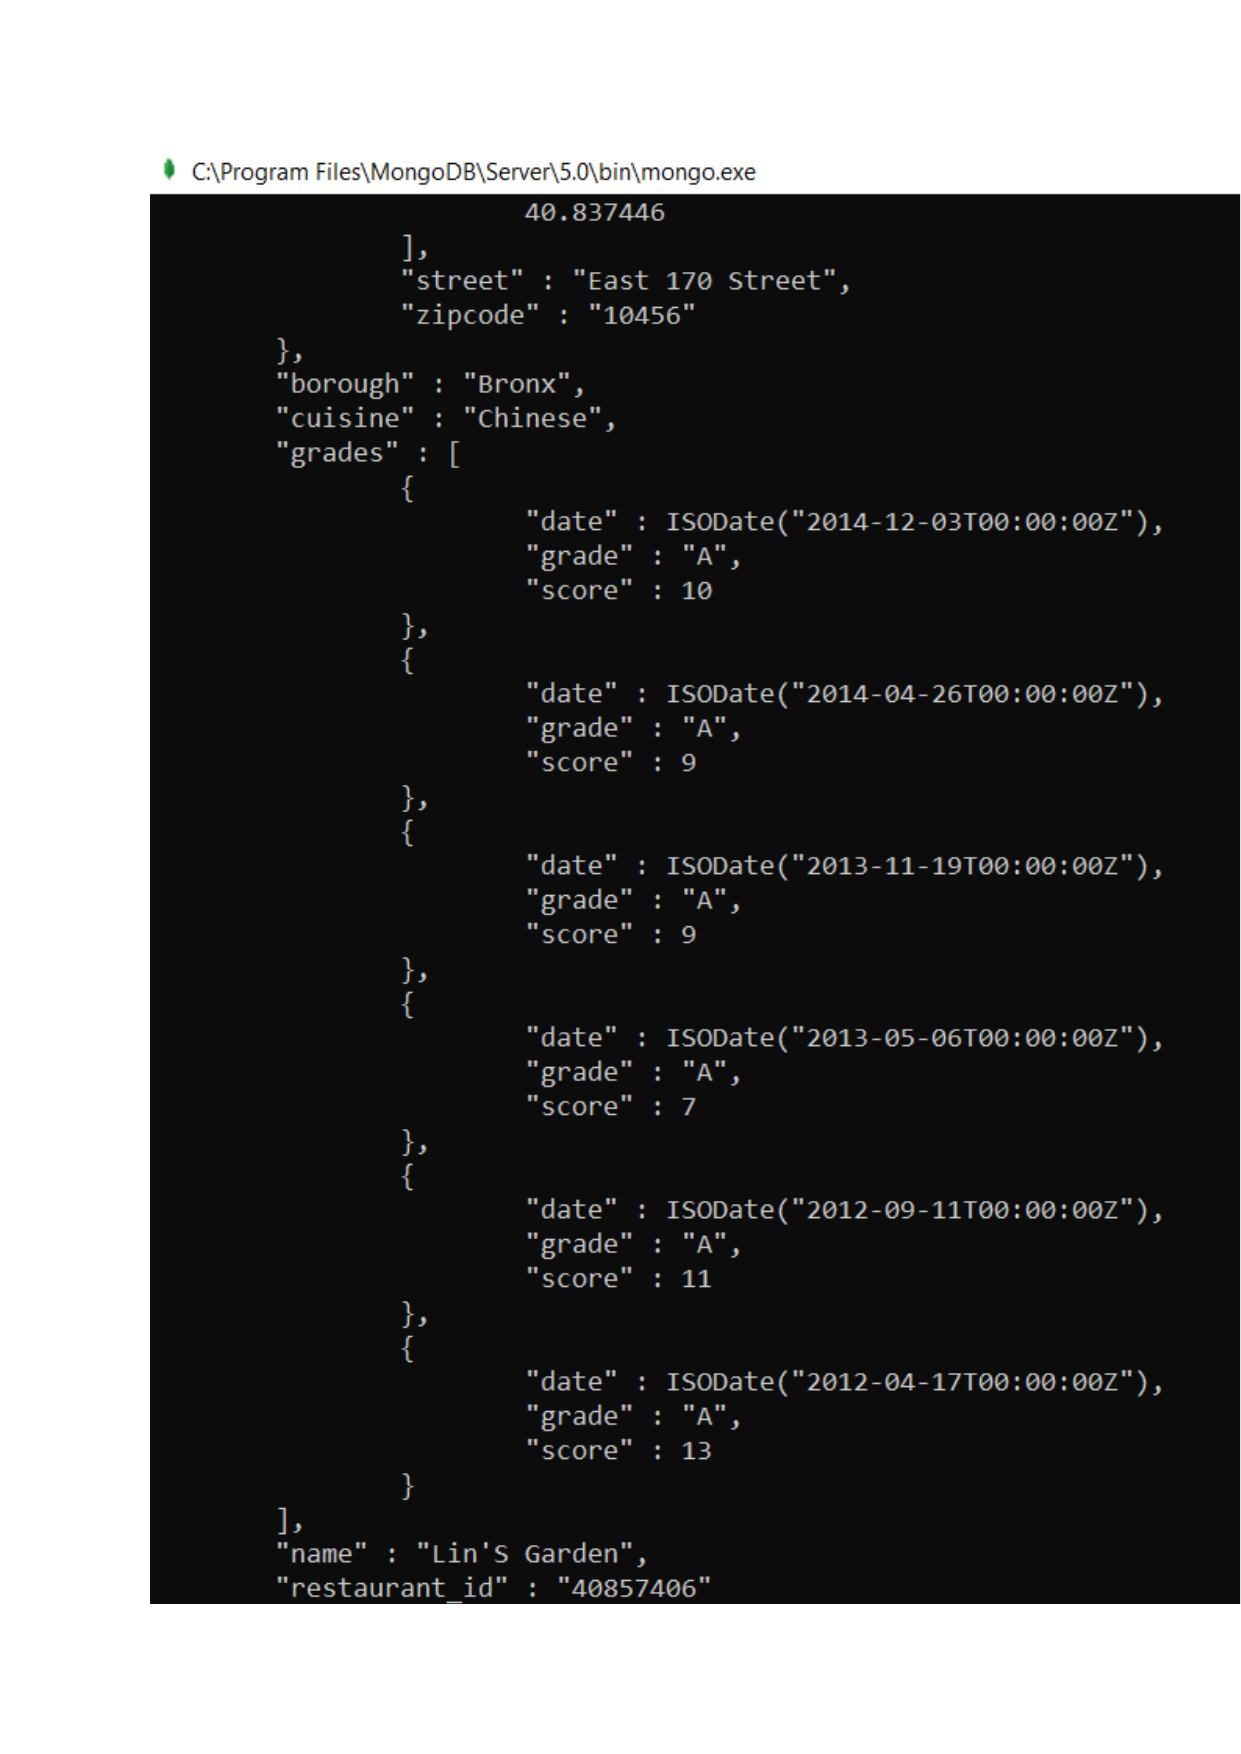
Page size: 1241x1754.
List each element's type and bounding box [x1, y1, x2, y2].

picture [150, 150, 1241, 1604]
